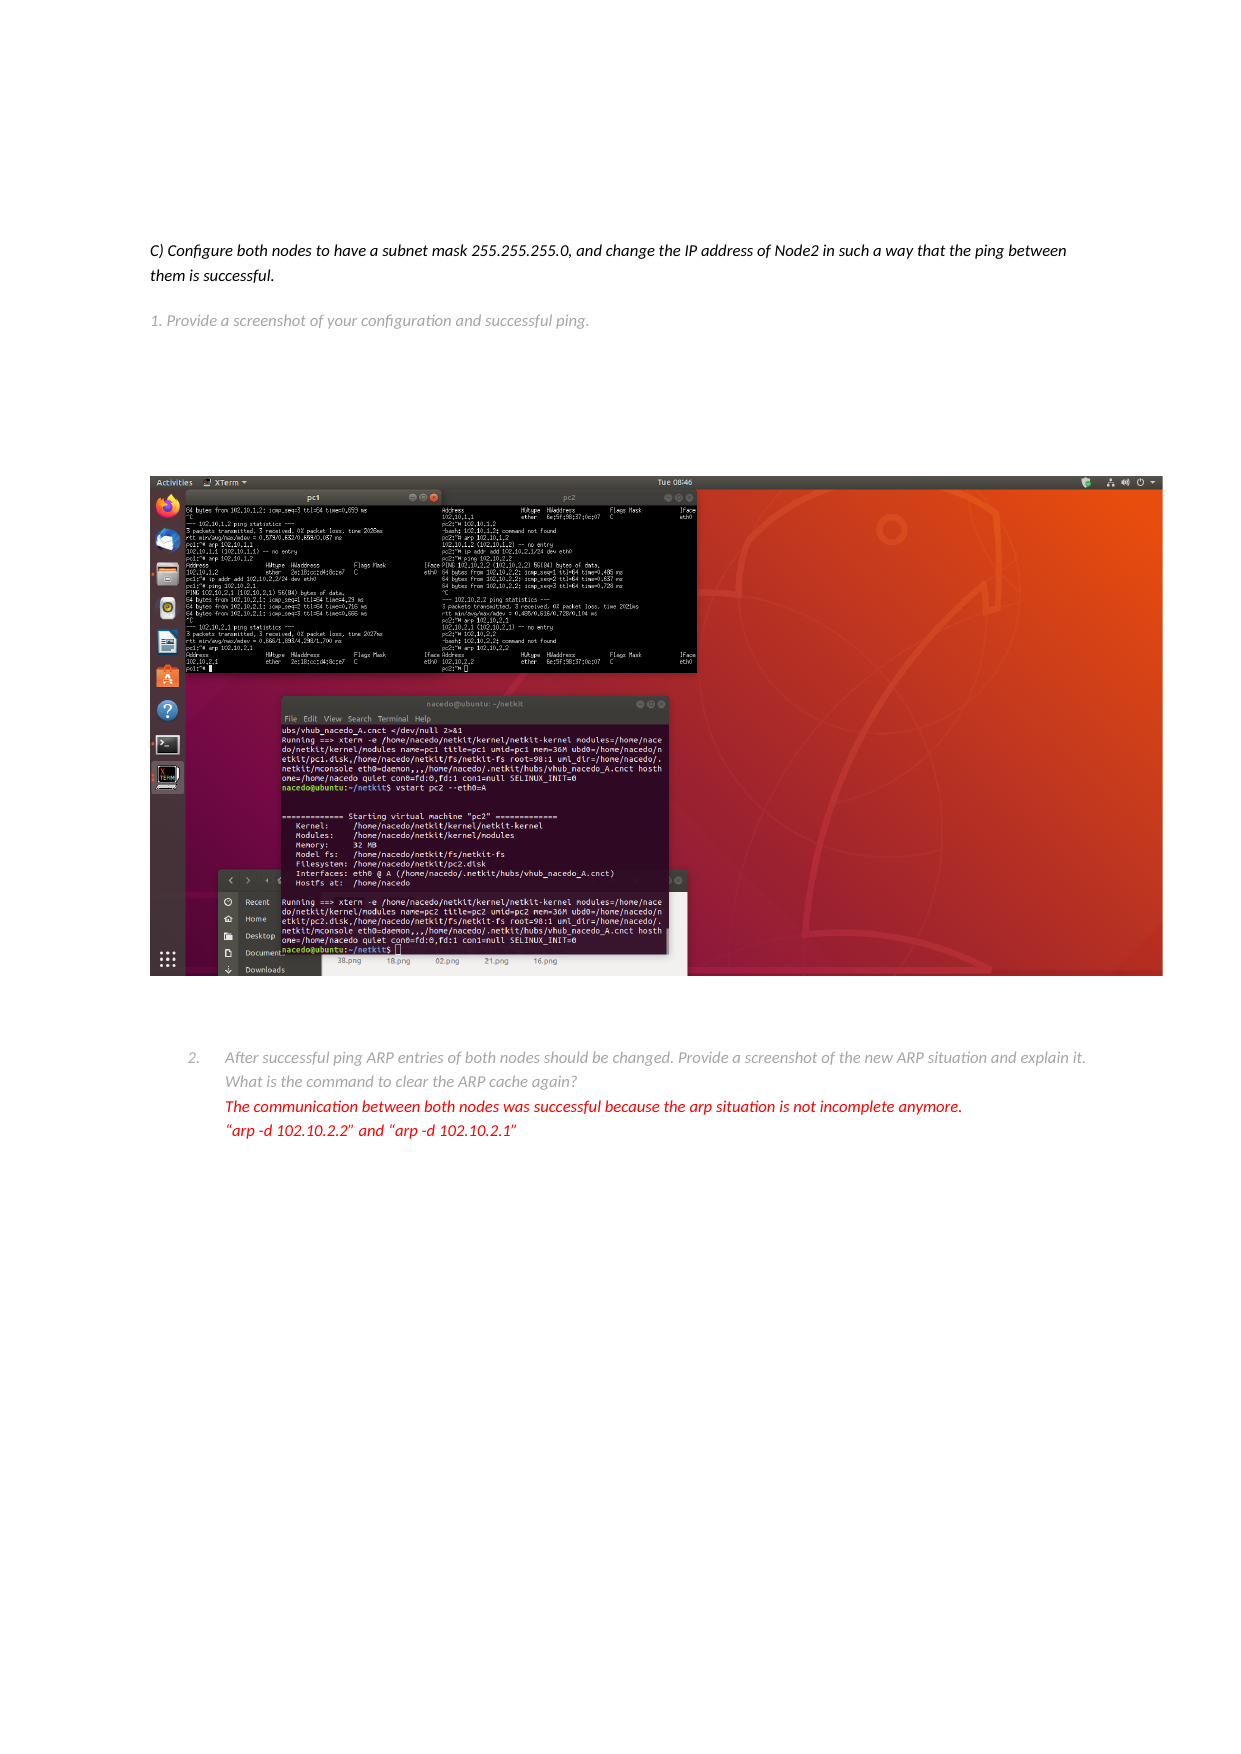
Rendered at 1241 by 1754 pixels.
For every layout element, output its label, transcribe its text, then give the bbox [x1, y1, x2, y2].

text 1. Provide a screenshot of your configuration and successful ping. [150, 310, 1090, 330]
list The communication between both nodes was successful because the arp situation is not incomplete anymore. [225, 1096, 1090, 1116]
list After successful ping ARP entries of both nodes should be changed. Provide a screenshot of the new ARP situation and explain it. What is the command to clear the ARP cache again? [187, 1047, 1090, 1092]
picture [150, 476, 1163, 976]
text C) Configure both nodes to have a subnet mask 255.255.255.0, and change the IP address of Node2 in such a way that the ping between them is successful. [150, 240, 1090, 285]
list “arp -d 102.10.2.2” and “arp -d 102.10.2.1” [225, 1120, 1090, 1141]
